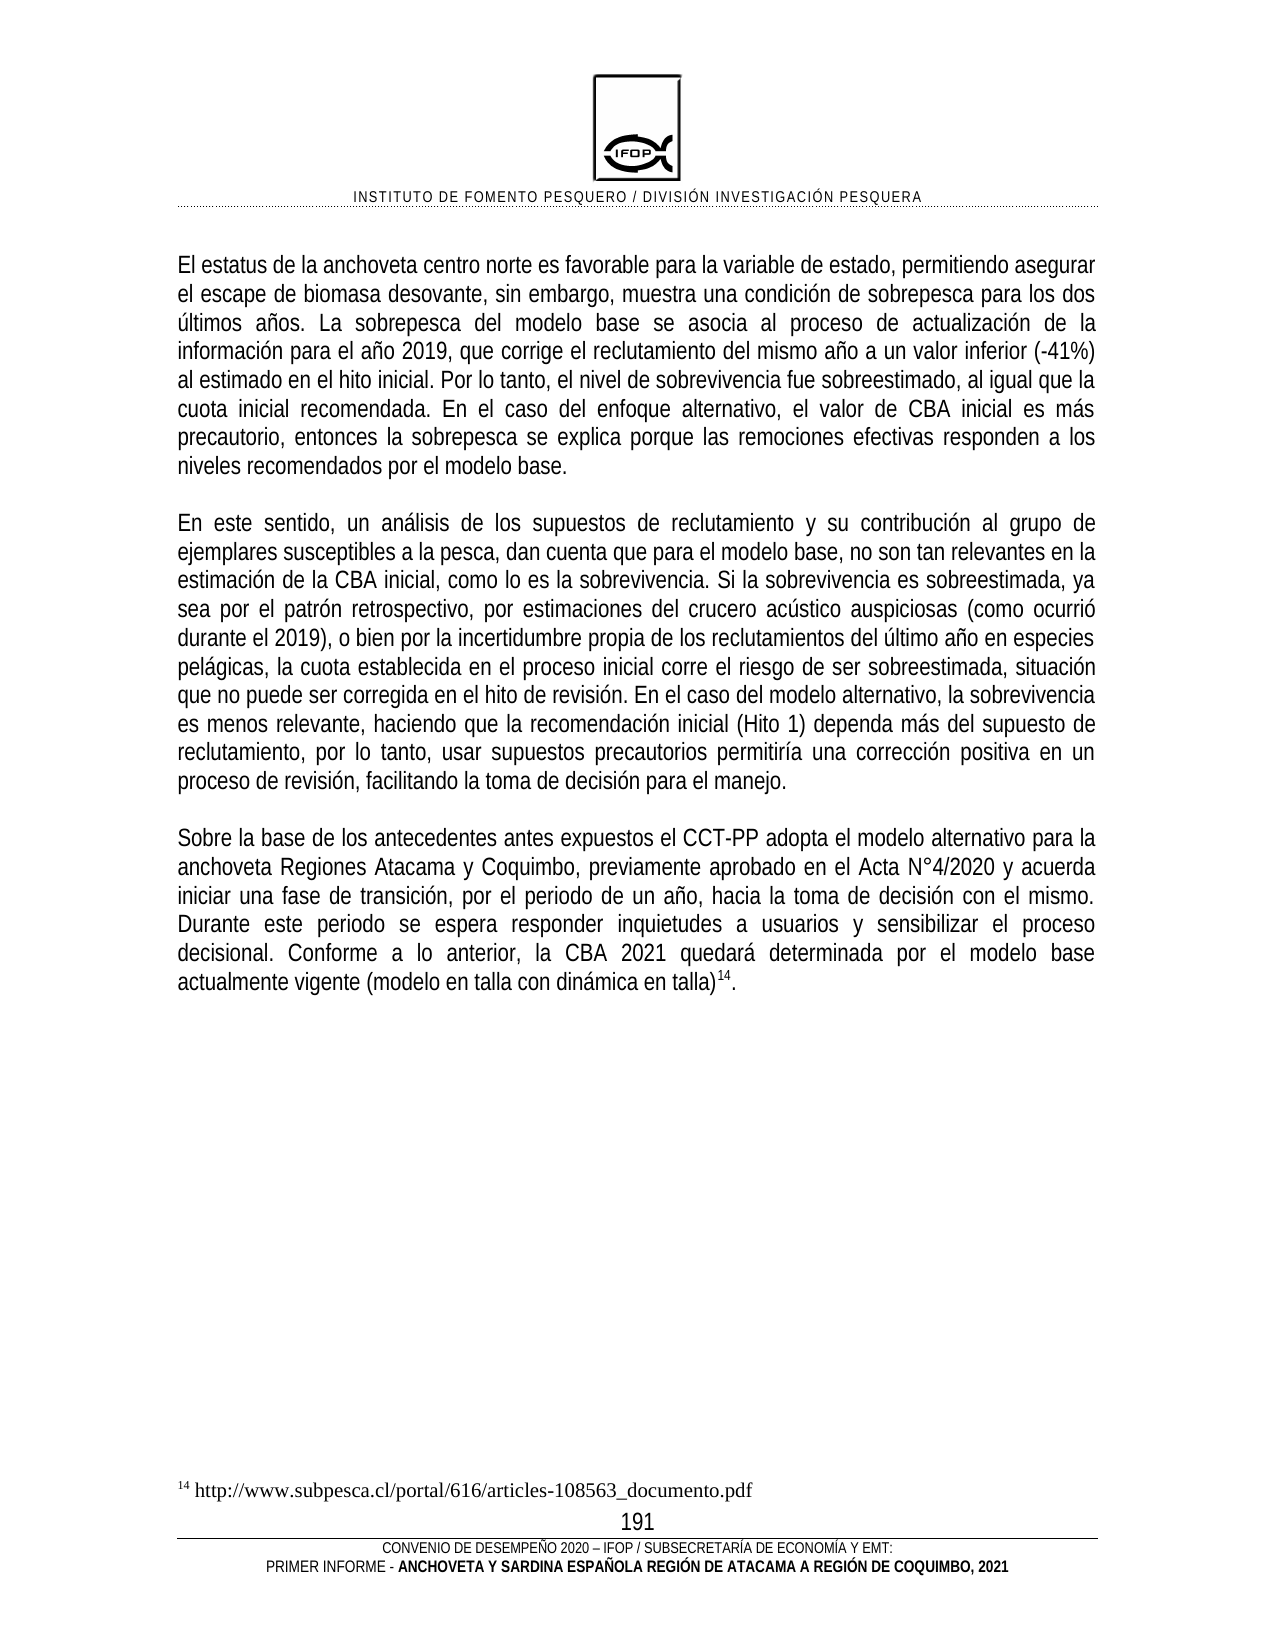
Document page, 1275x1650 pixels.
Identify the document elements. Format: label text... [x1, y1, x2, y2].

picture [592, 73, 683, 186]
text El estatus de la anchoveta centro norte es favorable para la variable de estado, permitiendo asegurar el escape de biomasa desovante, sin embargo, muestra una condición de sobrepesca para los dos últimos años. La sobrepesca del modelo base se asocia al proceso de actualización de la información para el año 2019, que corrige el reclutamiento del mismo año a un valor inferior (-41%) al estimado en el hito inicial. Por lo tanto, el nivel de sobrevivencia fue sobreestimado, al igual que la cuota inicial recomendada. En el caso del enfoque alternativo, el valor de CBA inicial es más precautorio, entonces la sobrepesca se explica porque las remociones efectivas responden a los niveles recomendados por el modelo base. [177, 250, 1098, 479]
text Sobre la base de los antecedentes antes expuestos el CCT-PP adopta el modelo alternativo para la anchoveta Regiones Atacama y Coquimbo, previamente aprobado en el Acta N°4/2020 y acuerda iniciar una fase de transición, por el periodo de un año, hacia la toma de decisión con el mismo. Durante este periodo se espera responder inquietudes a usuarios y sensibilizar el proceso decisional. Conforme a lo anterior, la CBA 2021 quedará determinada por el modelo base actualmente vigente (modelo en talla con dinámica en talla). [177, 823, 1098, 995]
text En este sentido, un análisis de los supuestos de reclutamiento y su contribución al grupo de ejemplares susceptibles a la pesca, dan cuenta que para el modelo base, no son tan relevantes en la estimación de la CBA inicial, como lo es la sobrevivencia. Si la sobrevivencia es sobreestimada, ya sea por el patrón retrospectivo, por estimaciones del crucero acústico auspiciosas (como ocurrió durante el 2019), o bien por la incertidumbre propia de los reclutamientos del último año en especies pelágicas, la cuota establecida en el proceso inicial corre el riesgo de ser sobreestimada, situación que no puede ser corregida en el hito de revisión. En el caso del modelo alternativo, la sobrevivencia es menos relevante, haciendo que la recomendación inicial (Hito 1) dependa más del supuesto de reclutamiento, por lo tanto, usar supuestos precautorios permitiría una corrección positiva en un proceso de revisión, facilitando la toma de decisión para el manejo. [177, 508, 1098, 795]
